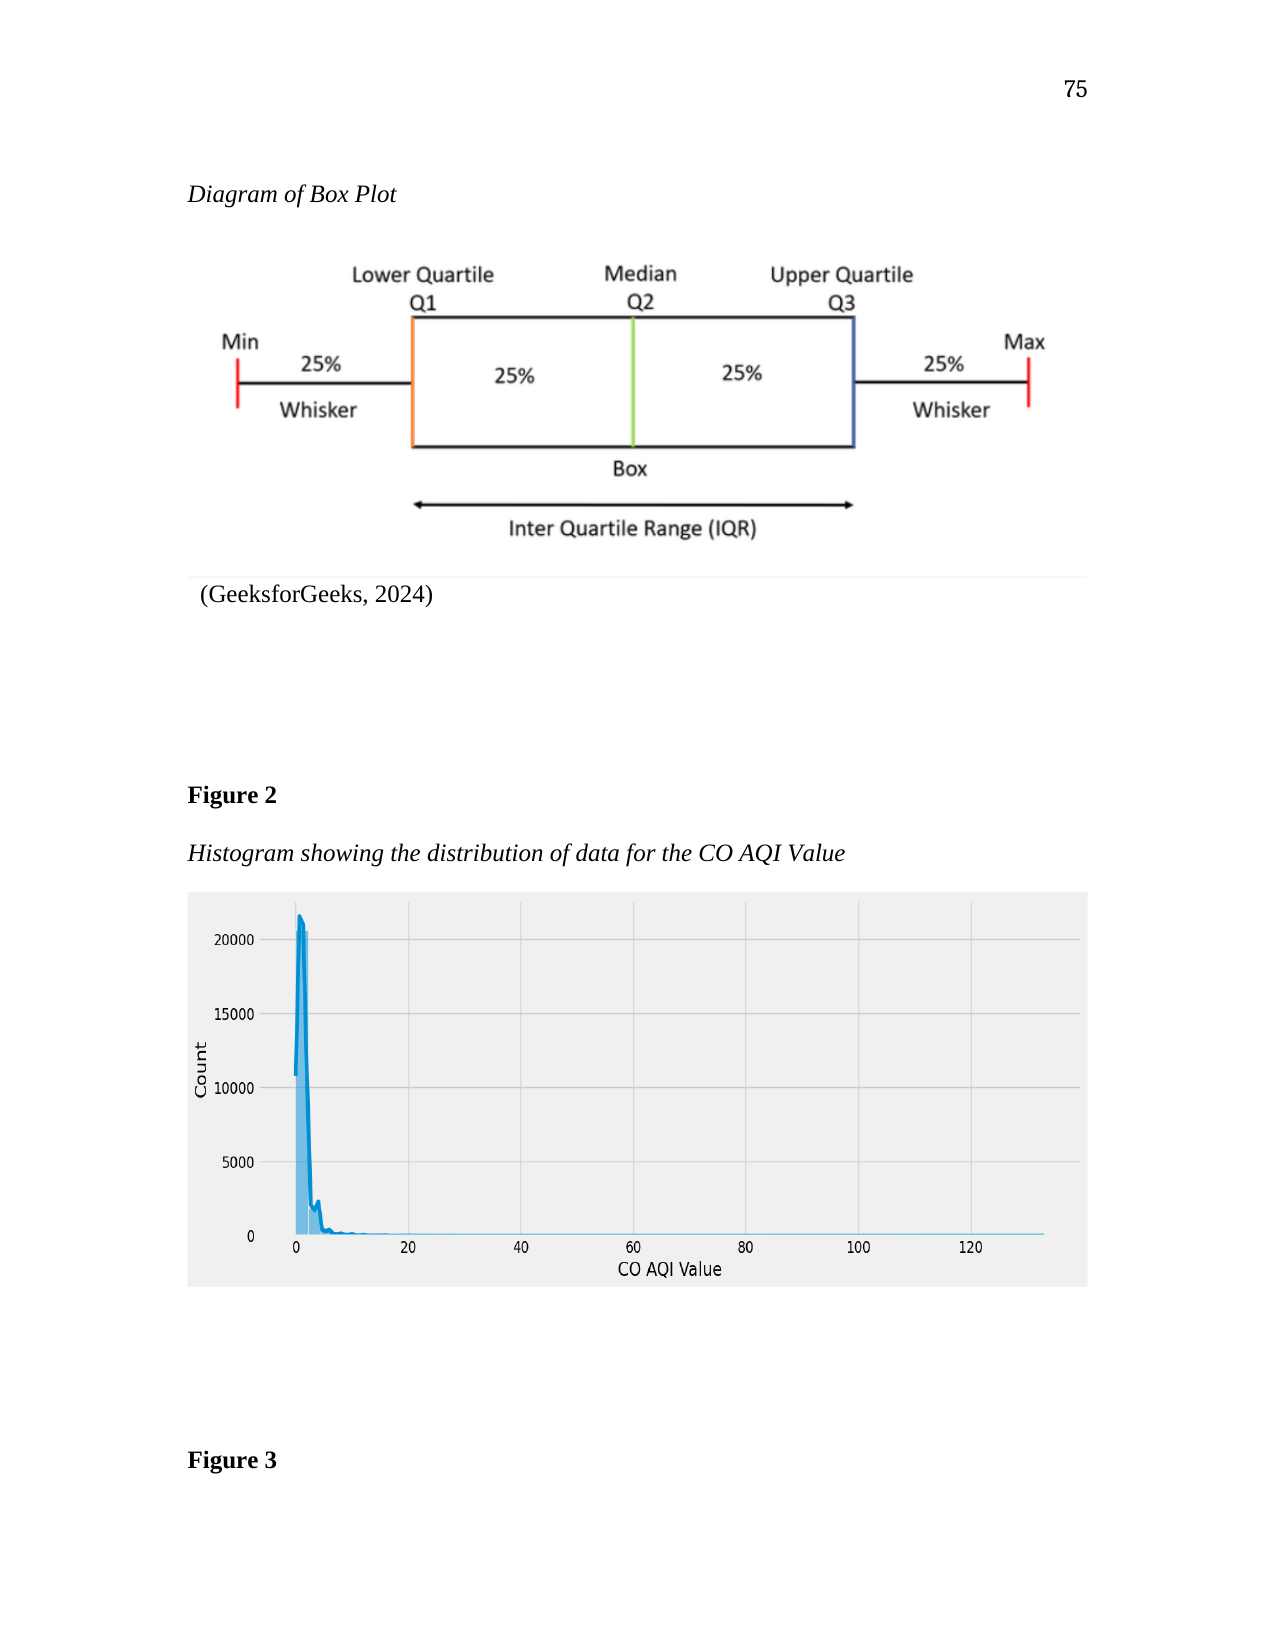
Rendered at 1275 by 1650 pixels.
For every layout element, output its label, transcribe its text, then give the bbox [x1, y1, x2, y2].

text Histogram showing the distribution of data for the CO AQI Value [187, 838, 1087, 867]
text Figure 3 [187, 1445, 1087, 1473]
text (GeeksforGeeks, 2024) [187, 579, 1087, 608]
picture [187, 892, 1088, 1287]
picture [187, 236, 1088, 579]
text Diagram of Box Plot [187, 179, 1087, 207]
text Figure 2 [187, 780, 1087, 809]
